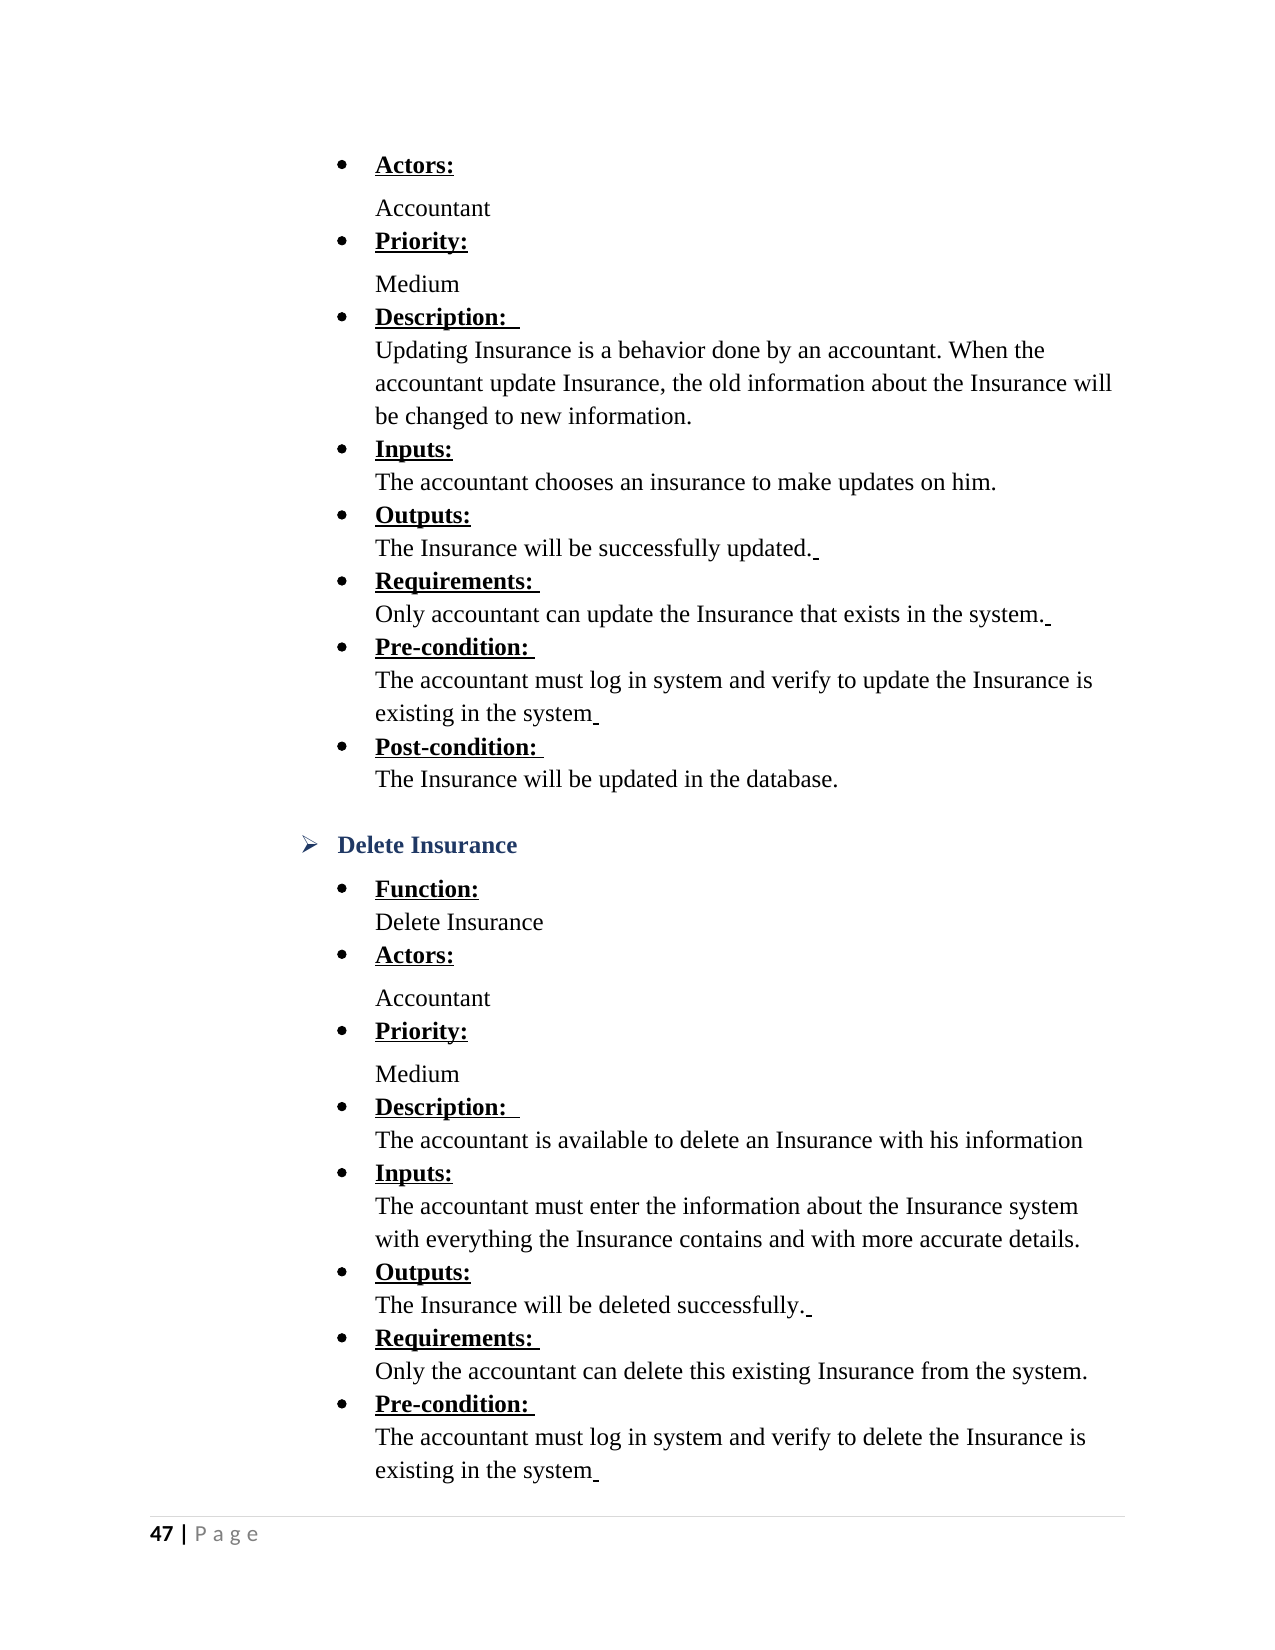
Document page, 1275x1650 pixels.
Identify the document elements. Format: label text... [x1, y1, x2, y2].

list Requirements: [337, 1323, 1125, 1352]
text Delete Insurance [300, 907, 1125, 936]
text The accountant must log in system and verify to delete the Insurance is existing in the system [375, 1422, 1125, 1484]
text Only the accountant can delete this existing Insurance from the system. [300, 1356, 1125, 1385]
text Only accountant can update the Insurance that exists in the system. [337, 599, 1125, 628]
list Post-condition: [337, 732, 1125, 760]
text The Insurance will be deleted successfully. [300, 1290, 1125, 1319]
text The accountant chooses an insurance to make updates on him. [337, 467, 1125, 496]
list Priority: [337, 1016, 1125, 1045]
text The accountant must enter the information about the Insurance system with everything the Insurance contains and with more accurate details. [375, 1191, 1125, 1253]
text Medium [337, 269, 1125, 298]
list Actors: [337, 150, 1125, 179]
list Requirements: [337, 566, 1125, 595]
text Accountant [337, 193, 1125, 222]
list Description: [337, 1092, 1125, 1121]
text Delete Insurance [300, 831, 1125, 859]
list Actors: [337, 940, 1125, 968]
list Function: [337, 874, 1125, 902]
list Priority: [337, 226, 1125, 255]
list Outputs: [337, 500, 1125, 529]
list Pre-condition: [337, 632, 1125, 661]
text The accountant is available to delete an Insurance with his information [300, 1125, 1125, 1154]
text The Insurance will be successfully updated. [337, 533, 1125, 562]
text Medium [300, 1059, 1125, 1088]
text Updating Insurance is a behavior done by an accountant. When the accountant update Insurance, the old information about the Insurance will be changed to new information. [375, 335, 1125, 430]
list Inputs: [337, 1158, 1125, 1187]
list Description: [337, 302, 1125, 331]
text Accountant [300, 983, 1125, 1012]
list Inputs: [337, 434, 1125, 463]
text The Insurance will be updated in the database. [337, 764, 1125, 793]
list Pre-condition: [337, 1389, 1125, 1418]
list Outputs: [337, 1257, 1125, 1286]
text The accountant must log in system and verify to update the Insurance is existing in the system [375, 666, 1125, 727]
